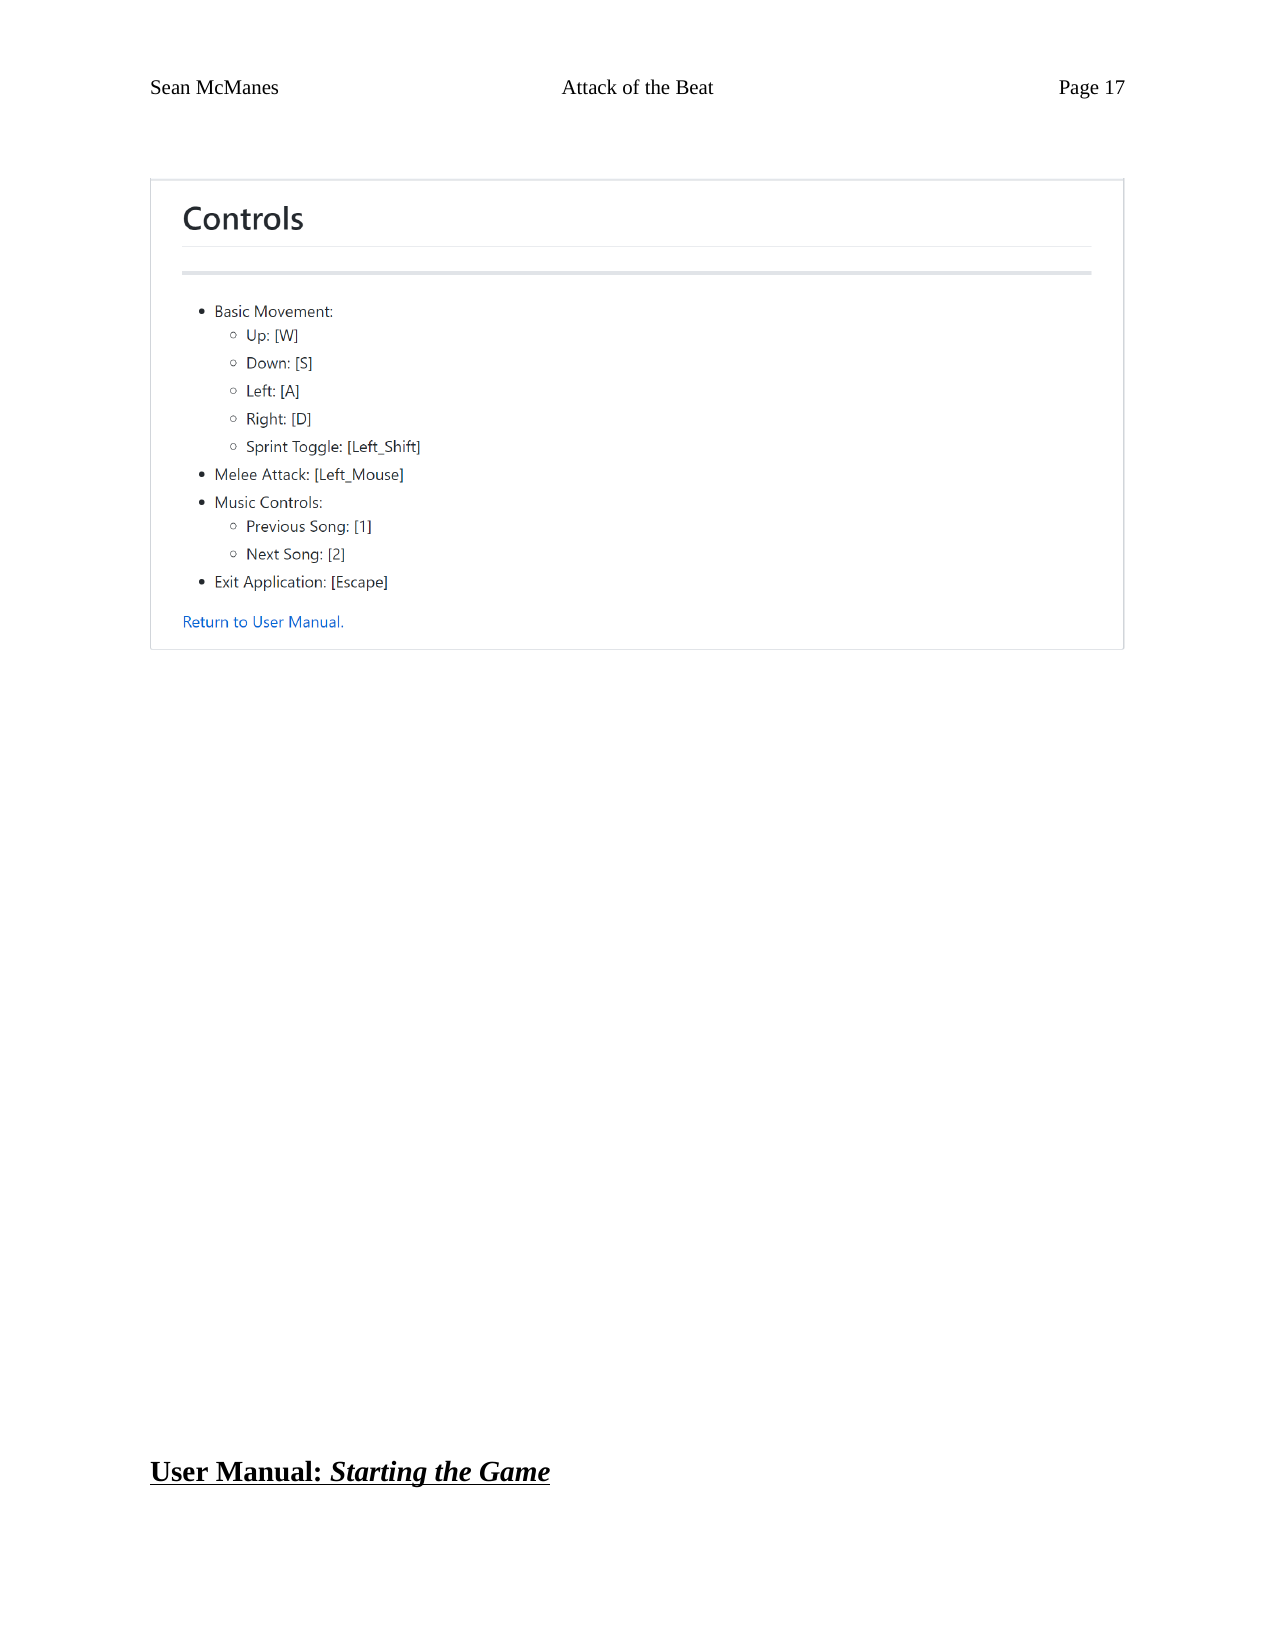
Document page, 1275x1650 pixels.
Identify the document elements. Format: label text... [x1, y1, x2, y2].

text User Manual: Starting the Game [150, 1454, 1125, 1488]
picture [150, 178, 1125, 650]
